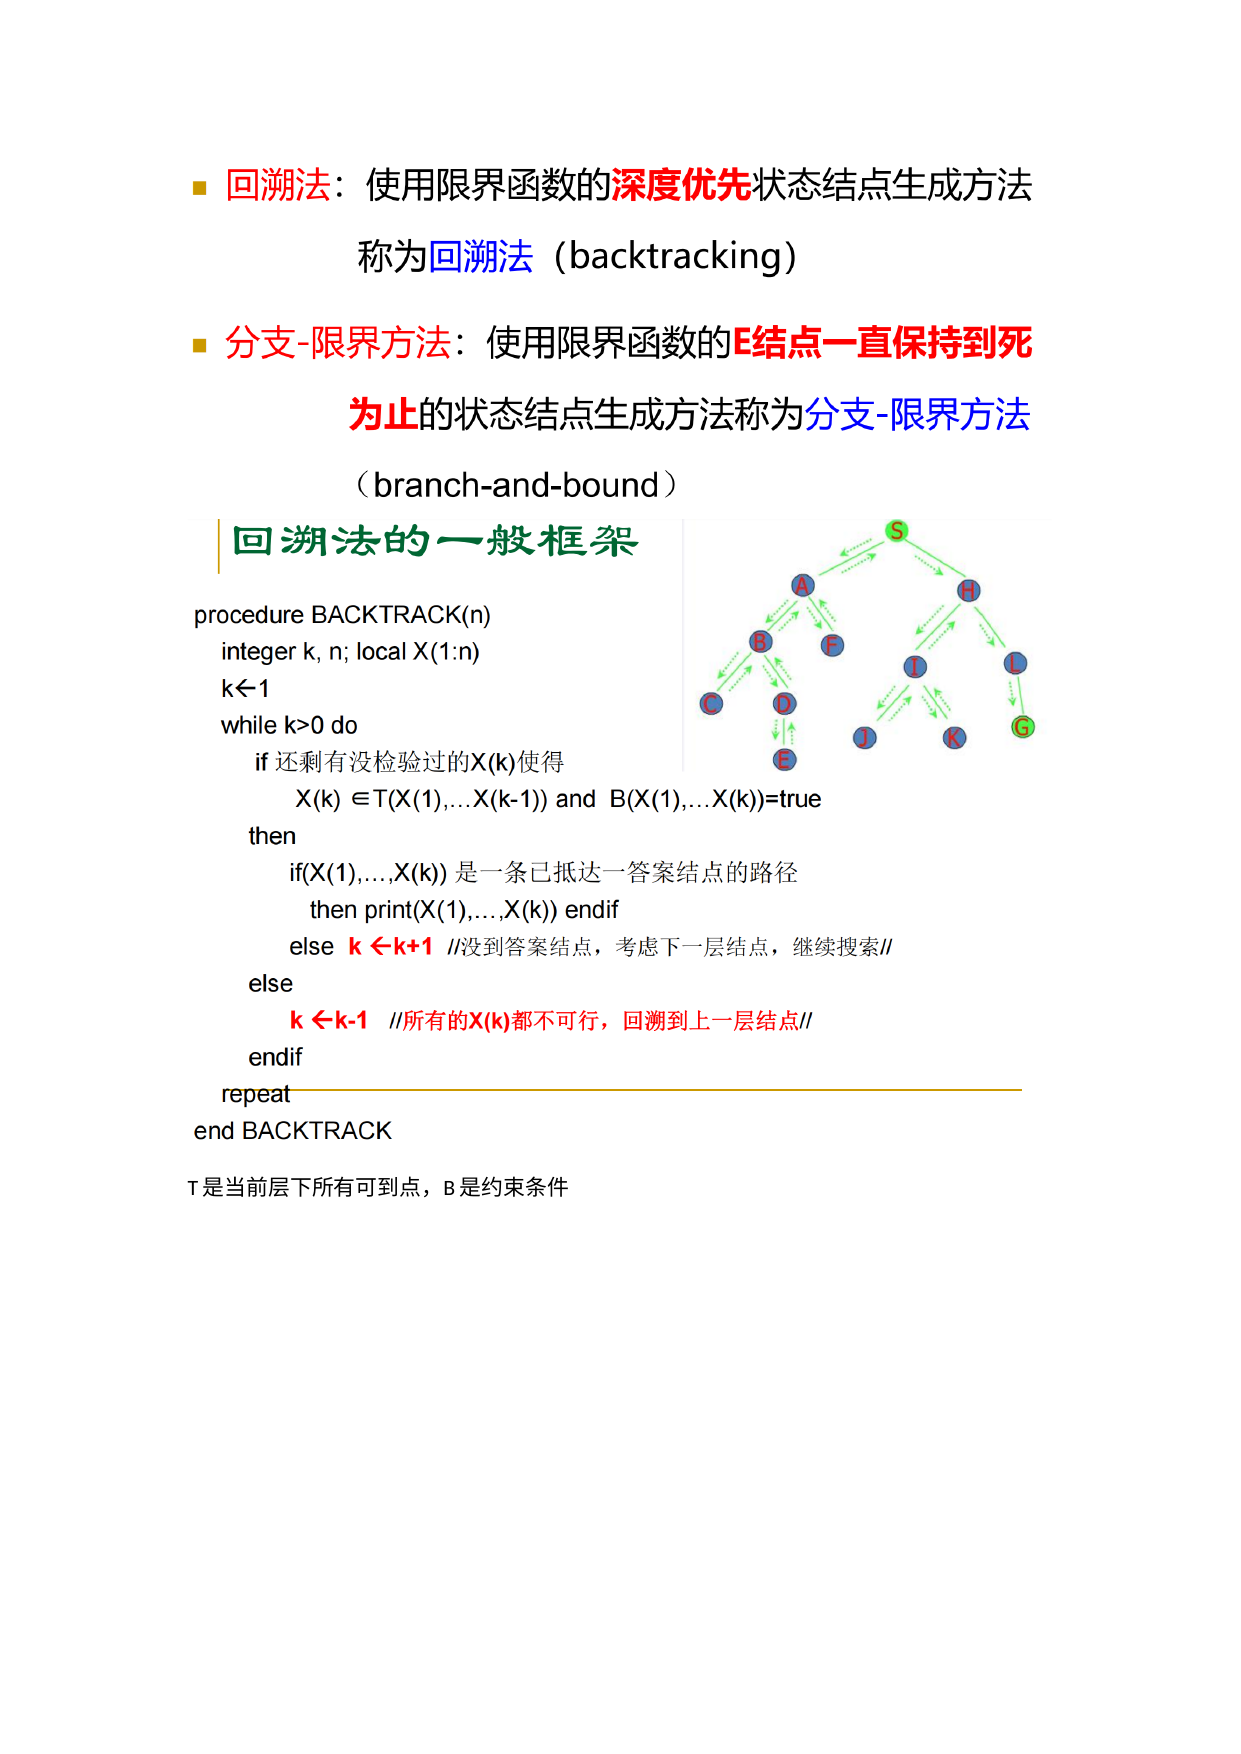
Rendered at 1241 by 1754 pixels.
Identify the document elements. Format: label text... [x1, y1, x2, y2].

picture [187, 519, 1052, 1155]
text T是当前层下所有可到点，B是约束条件 [187, 1169, 1053, 1202]
picture [187, 162, 1051, 504]
